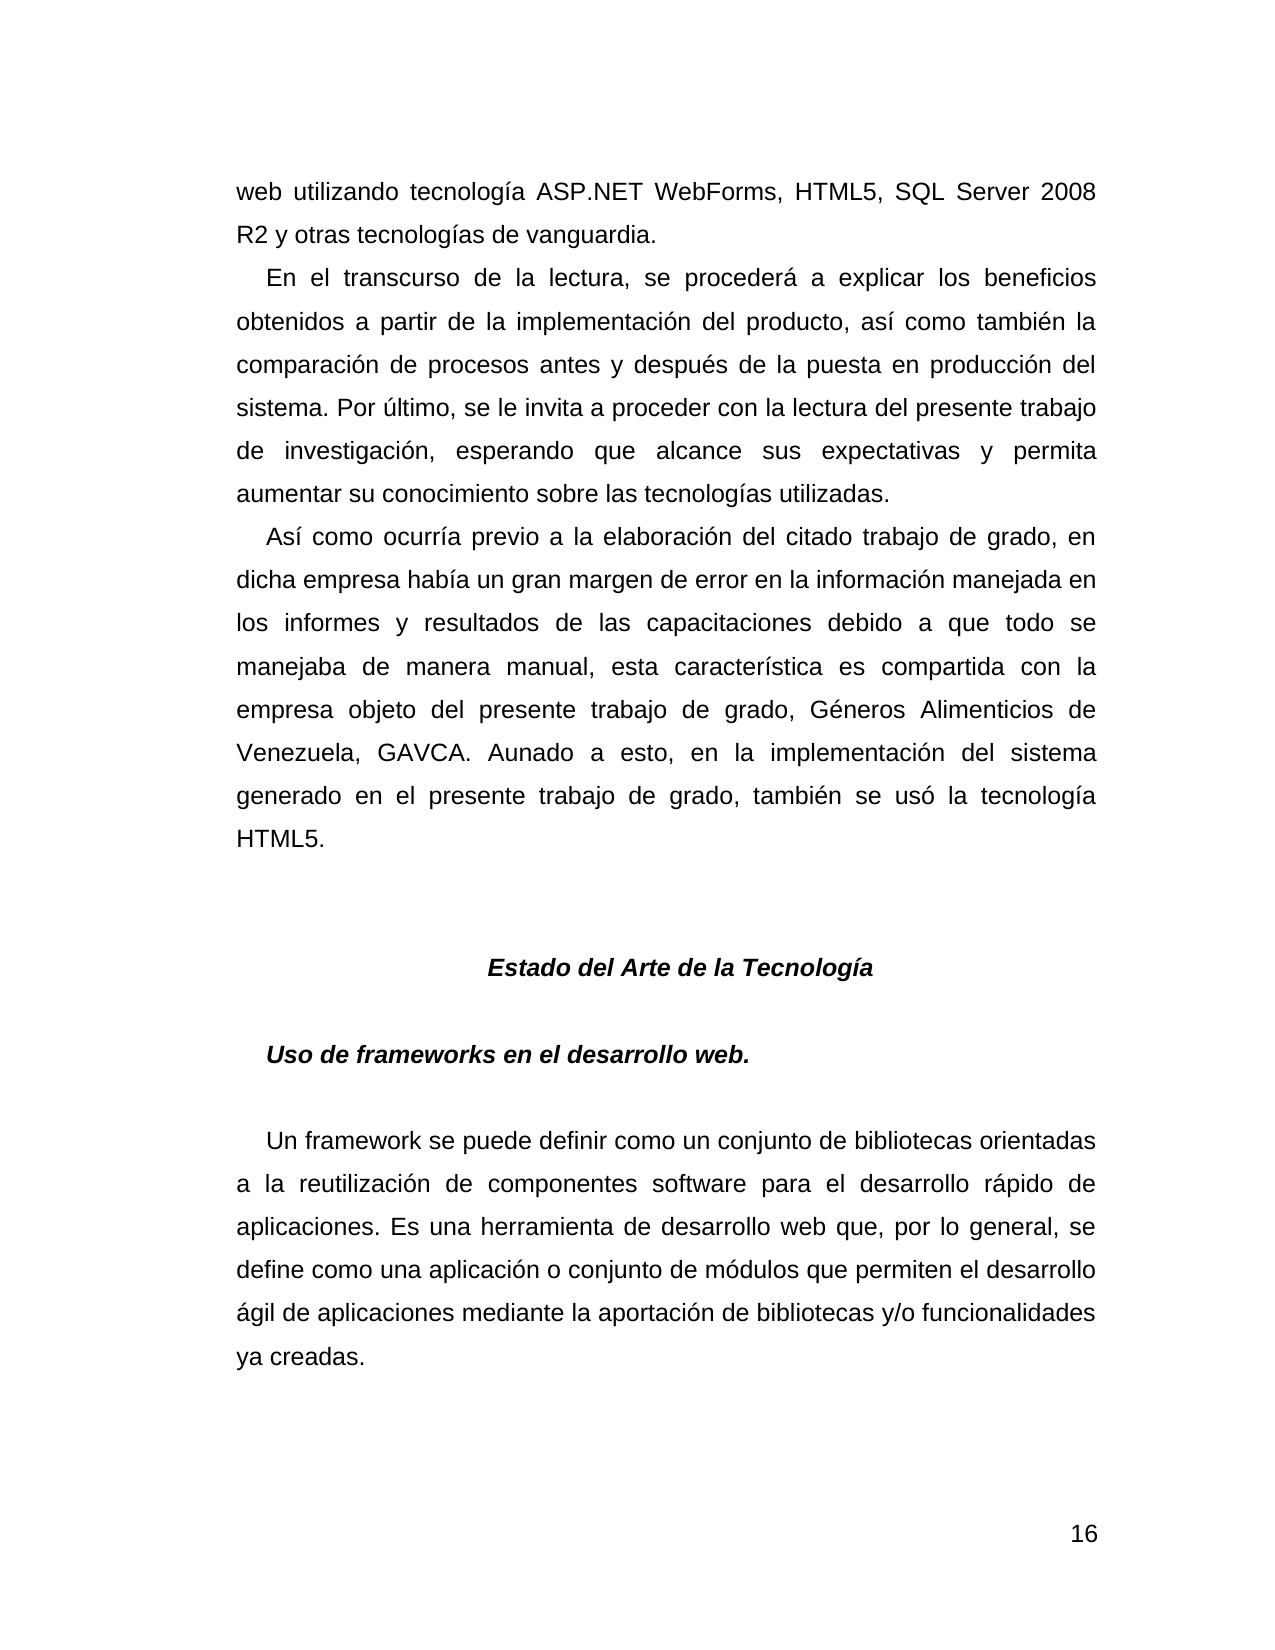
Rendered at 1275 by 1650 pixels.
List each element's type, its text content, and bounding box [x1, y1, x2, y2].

text En el transcurso de la lectura, se procederá a explicar los beneficios obtenidos a partir de la implementación del producto, así como también la comparación de procesos antes y después de la puesta en producción del sistema. Por último, se le invita a proceder con la lectura del presente trabajo de investigación, esperando que alcance sus expectativas y permita aumentar su conocimiento sobre las tecnologías utilizadas. [236, 263, 1098, 508]
text Uso de frameworks en el desarrollo web. [236, 1040, 1098, 1068]
text Estado del Arte de la Tecnología [236, 953, 1098, 982]
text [236, 177, 1098, 249]
text Un framework se puede definir como un conjunto de bibliotecas orientadas a la reutilización de componentes software para el desarrollo rápido de aplicaciones. Es una herramienta de desarrollo web que, por lo general, se define como una aplicación o conjunto de módulos que permiten el desarrollo ágil de aplicaciones mediante la aportación de bibliotecas y/o funcionalidades ya creadas. [236, 1126, 1098, 1370]
text Así como ocurría previo a la elaboración del citado trabajo de grado, en dicha empresa había un gran margen de error en la información manejada en los informes y resultados de las capacitaciones debido a que todo se manejaba de manera manual, esta característica es compartida con la empresa objeto del presente trabajo de grado, Géneros Alimenticios de Venezuela, GAVCA. Aunado a esto, en la implementación del sistema generado en el presente trabajo de grado, también se usó la tecnología HTML5. [236, 522, 1098, 853]
